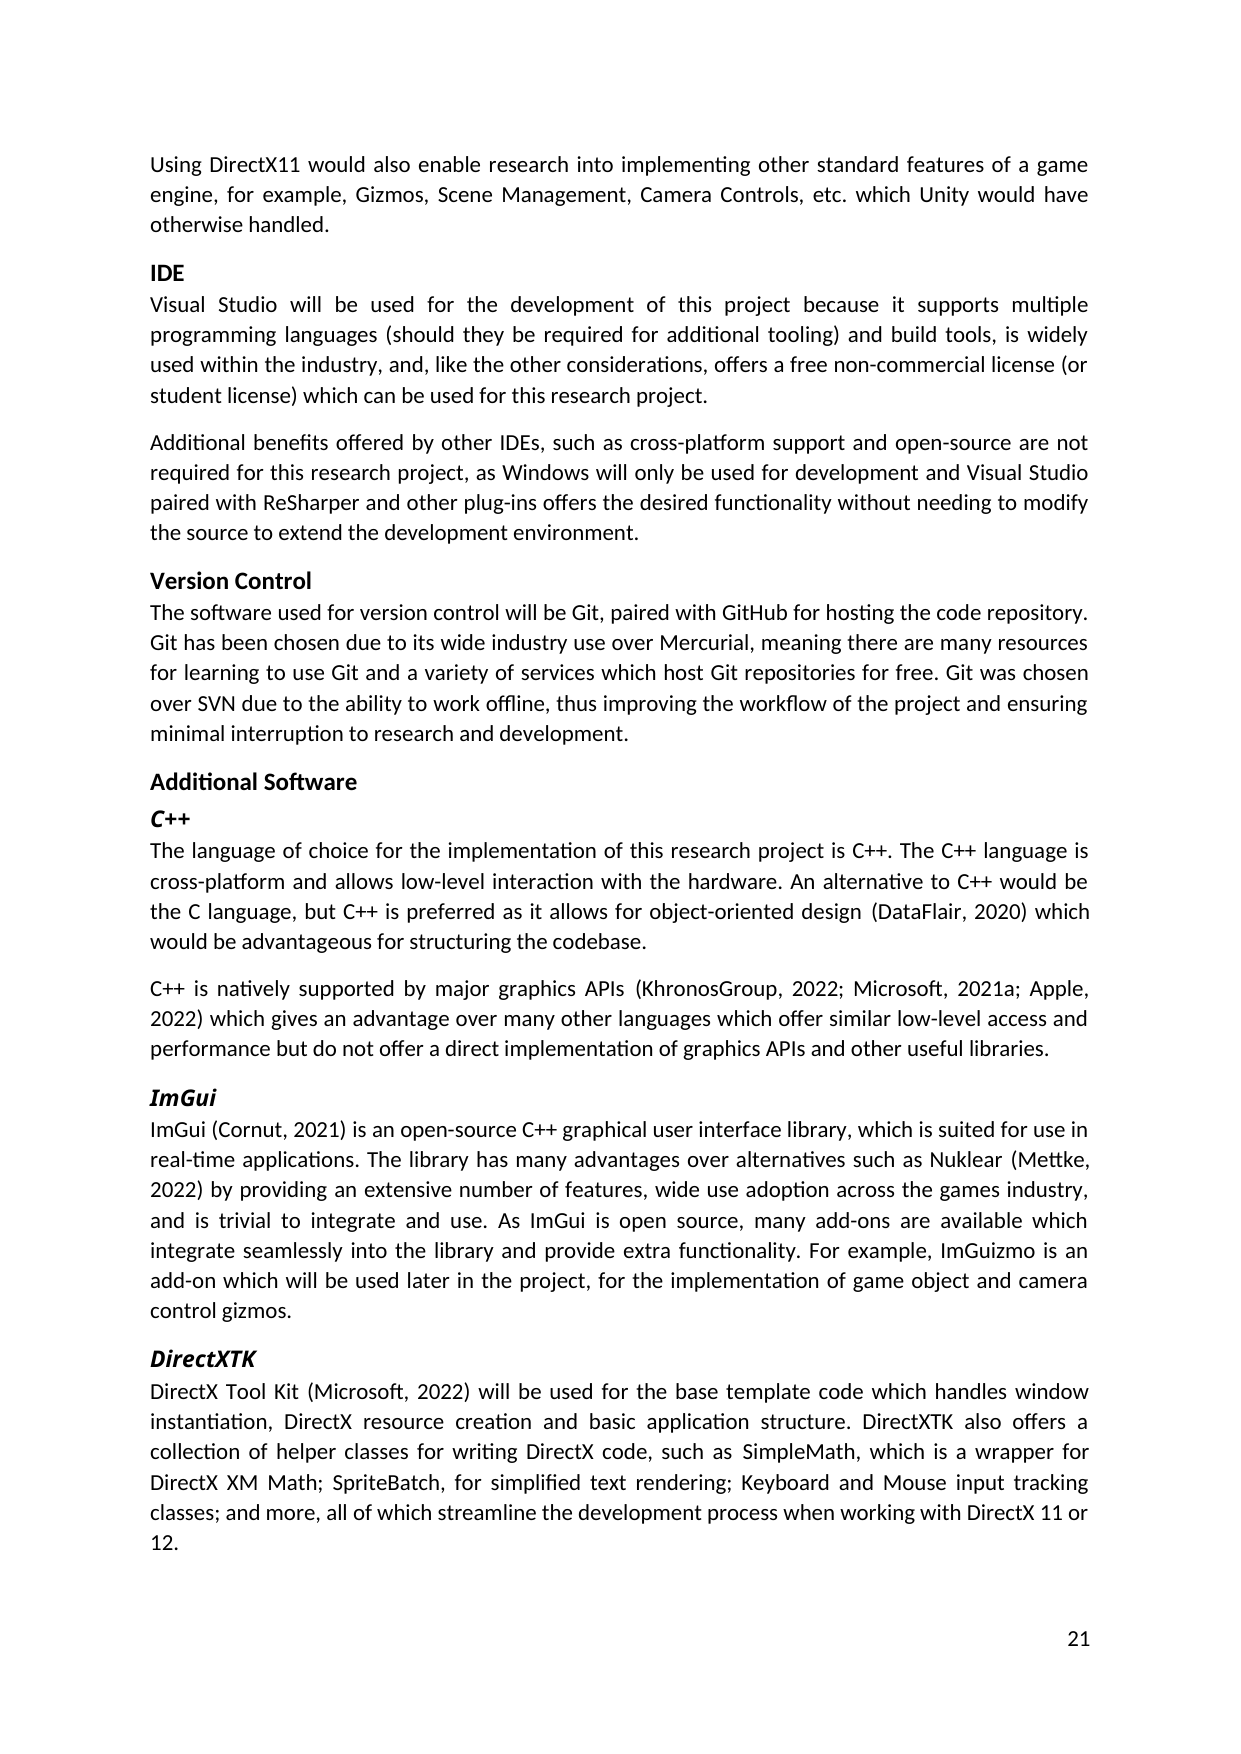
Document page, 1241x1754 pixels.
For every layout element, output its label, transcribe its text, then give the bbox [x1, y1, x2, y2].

text DirectX Tool Kit will be used for the base template code which handles window instantiation, DirectX resource creation and basic application structure. DirectXTK also offers a collection of helper classes for writing DirectX code, such as SimpleMath, which is a wrapper for DirectX XM Math; SpriteBatch, for simplified text rendering; Keyboard and Mouse input tracking classes; and more, all of which streamline the development process when working with DirectX 11 or 12. [150, 1377, 1090, 1556]
text Visual Studio will be used for the development of this project because it supports multiple programming languages (should they be required for additional tooling) and build tools, is widely used within the industry, and, like the other considerations, offers a free non-commercial license (or student license) which can be used for this research project. [150, 290, 1090, 409]
text C++ is natively supported by major graphics APIs which gives an advantage over many other languages which offer similar low-level access and performance but do not offer a direct implementation of graphics APIs and other useful libraries. [150, 974, 1090, 1063]
subtitle C++ [150, 803, 1090, 834]
subtitle DirectXTK [150, 1343, 1090, 1374]
subtitle IDE [150, 257, 1090, 288]
subtitle Additional Software [150, 766, 1090, 796]
subtitle Version Control [150, 565, 1090, 596]
text The language of choice for the implementation of this research project is C++. The C++ language is cross-platform and allows low-level interaction with the hardware. An alternative to C++ would be the C language, but C++ is preferred as it allows for object-oriented design which would be advantageous for structuring the codebase. [150, 837, 1090, 955]
text ImGui is an open-source C++ graphical user interface library, which is suited for use in real-time applications. The library has many advantages over alternatives such as Nuklear by providing an extensive number of features, wide use adoption across the games industry, and is trivial to integrate and use. As ImGui is open source, many add-ons are available which integrate seamlessly into the library and provide extra functionality. For example, ImGuizmo is an add-on which will be used later in the project, for the implementation of game object and camera control gizmos. [150, 1115, 1090, 1324]
subtitle ImGui [150, 1081, 1090, 1113]
text Using DirectX11 would also enable research into implementing other standard features of a game engine, for example, Gizmos, Scene Management, Camera Controls, etc. which Unity would have otherwise handled. [150, 150, 1090, 238]
text The software used for version control will be Git, paired with GitHub for hosting the code repository. Git has been chosen due to its wide industry use over Mercurial, meaning there are many resources for learning to use Git and a variety of services which host Git repositories for free. Git was chosen over SVN due to the ability to work offline, thus improving the workflow of the project and ensuring minimal interruption to research and development. [150, 598, 1090, 747]
text Additional benefits offered by other IDEs, such as cross-platform support and open-source are not required for this research project, as Windows will only be used for development and Visual Studio paired with ReSharper and other plug-ins offers the desired functionality without needing to modify the source to extend the development environment. [150, 428, 1090, 546]
